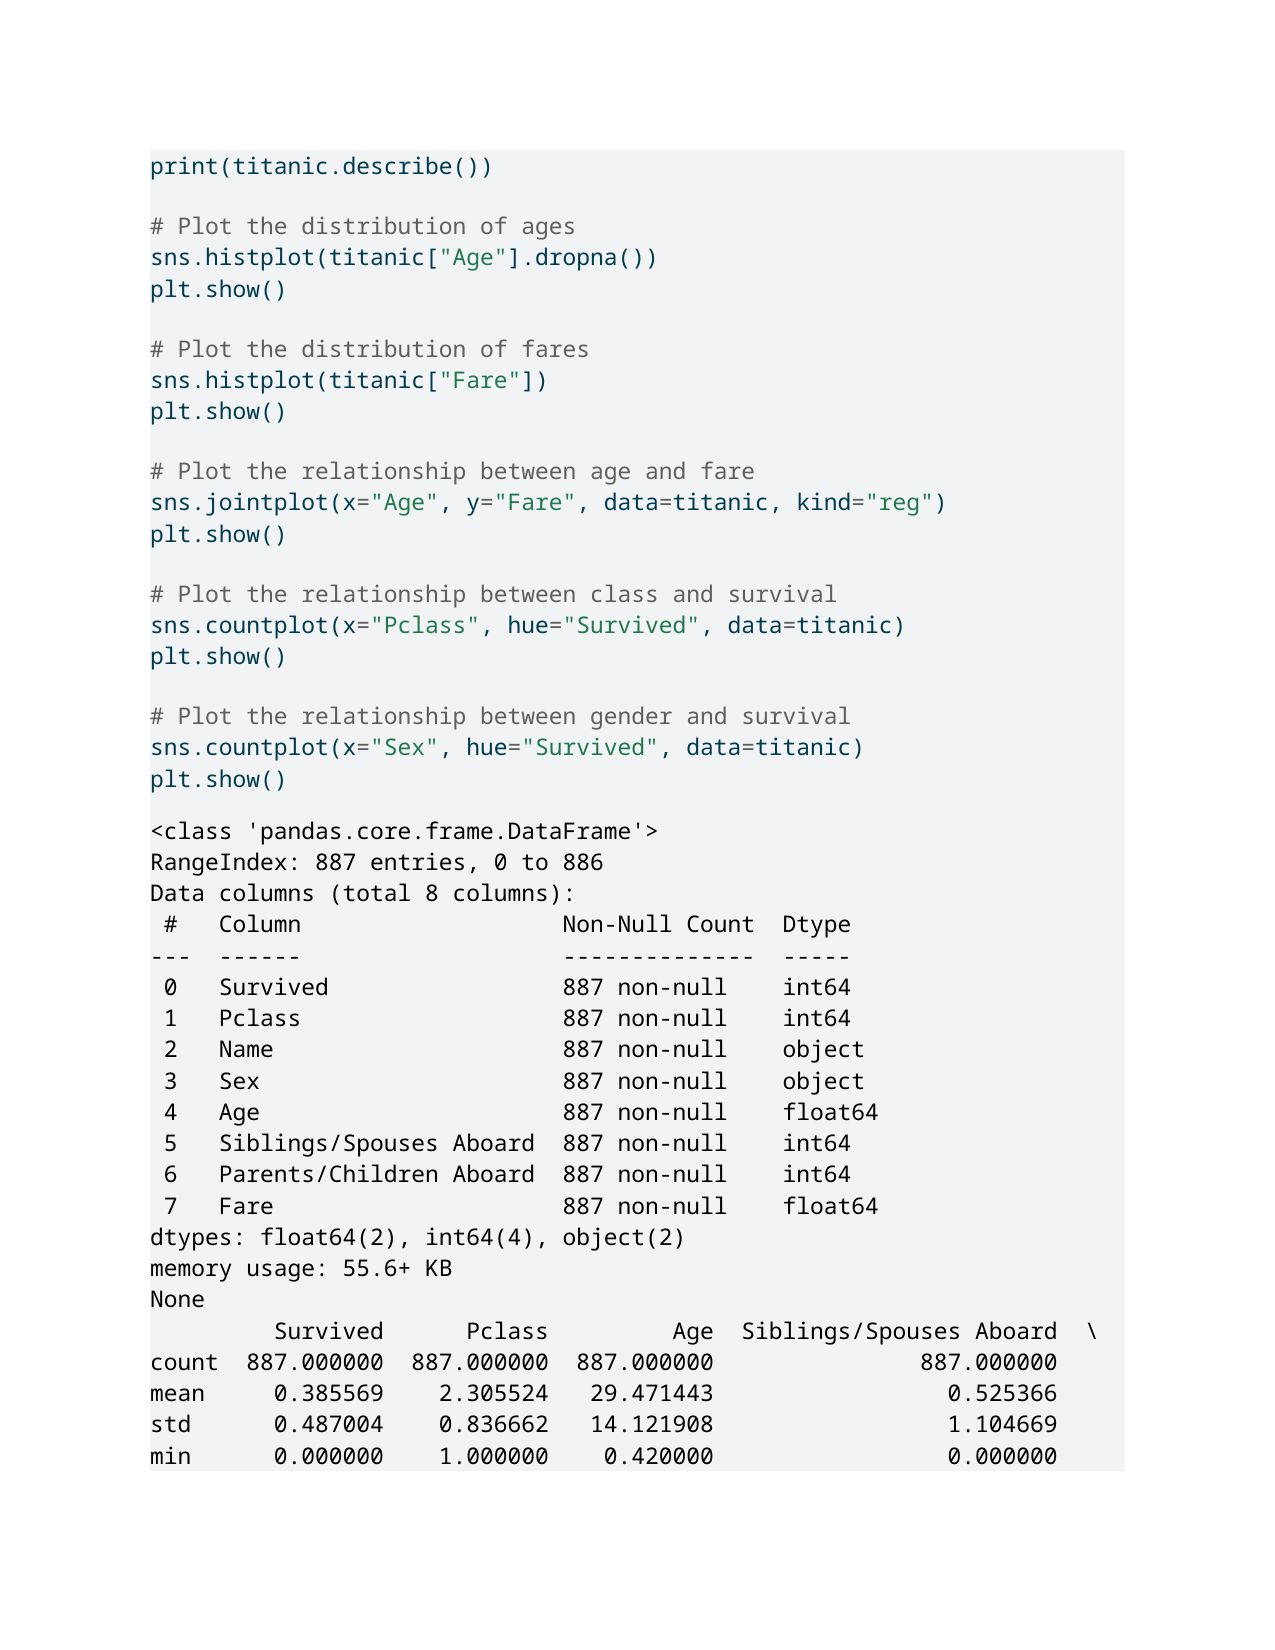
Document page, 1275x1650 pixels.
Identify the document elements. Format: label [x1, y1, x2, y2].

text [150, 814, 1125, 1471]
text [150, 150, 1125, 794]
